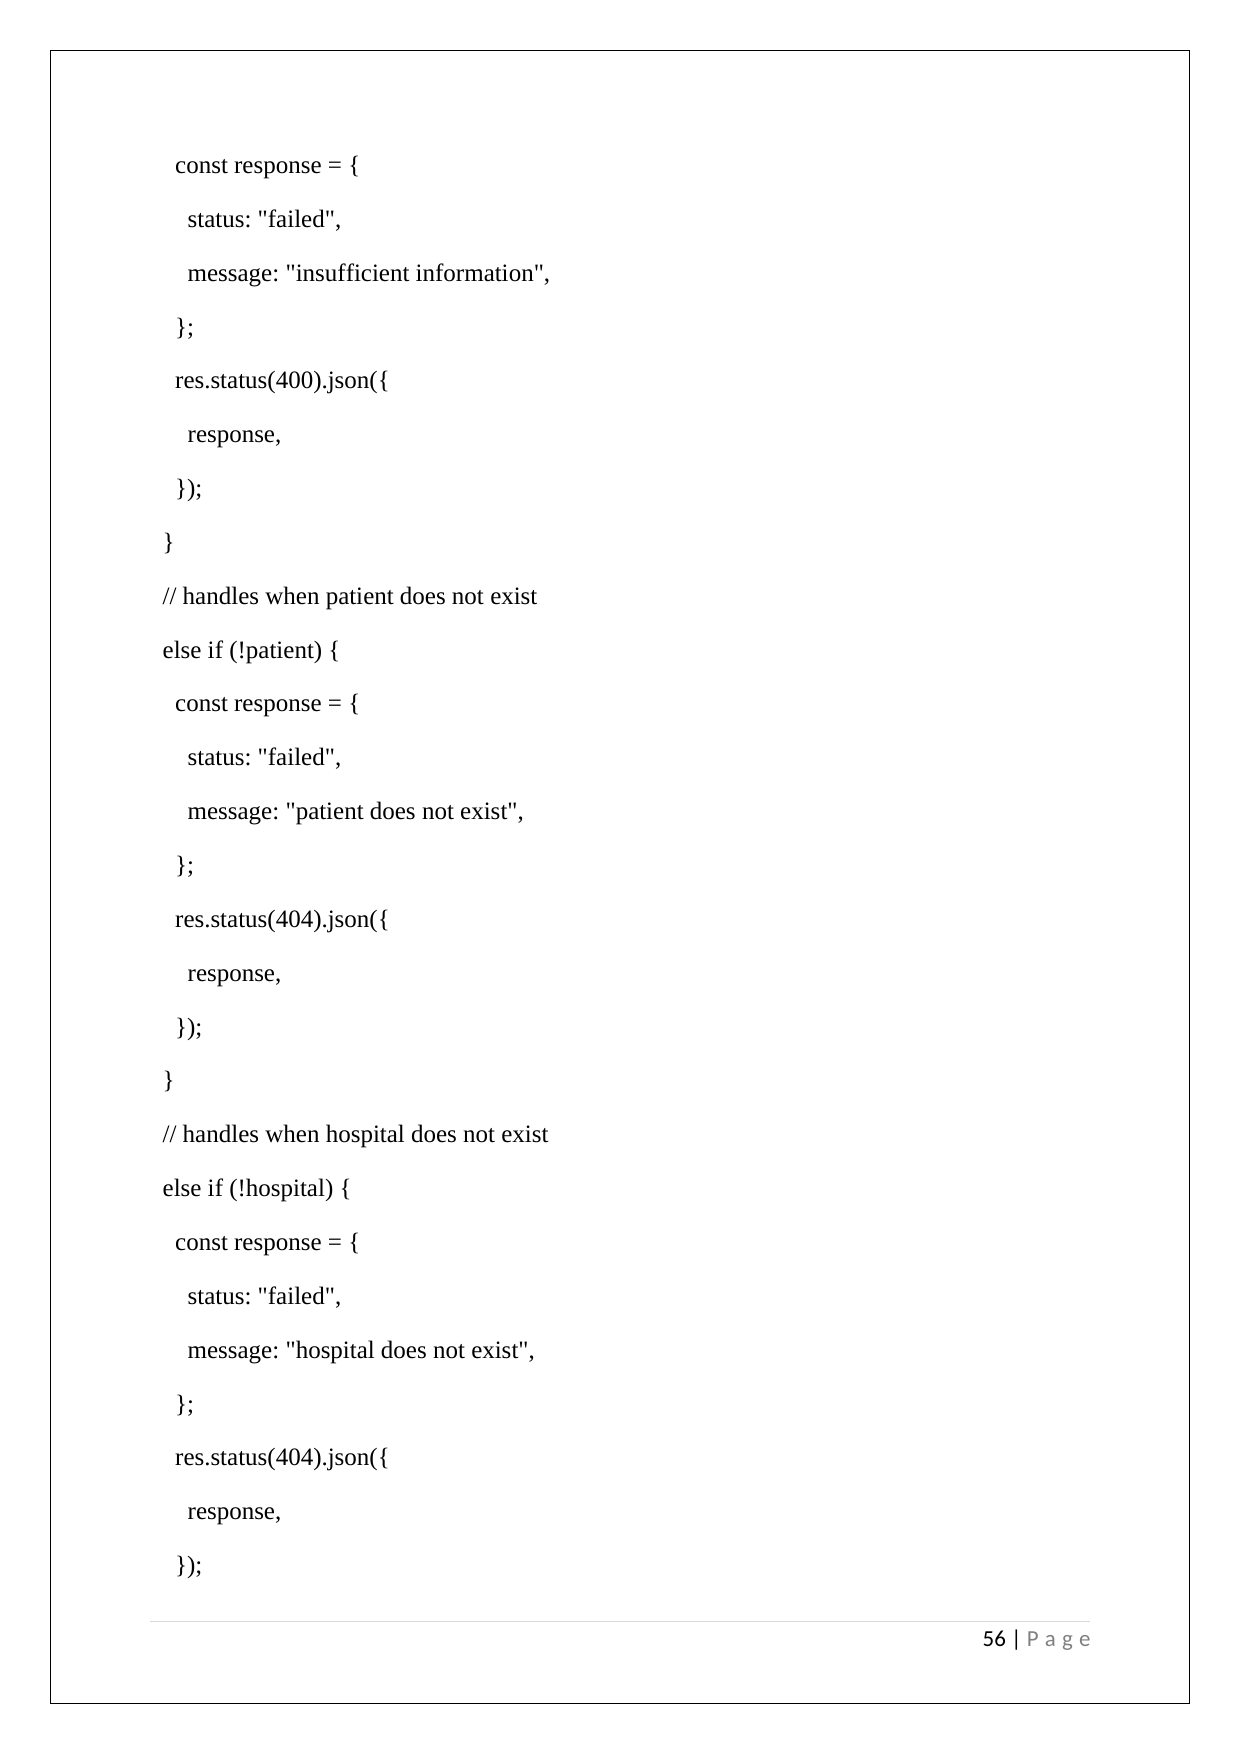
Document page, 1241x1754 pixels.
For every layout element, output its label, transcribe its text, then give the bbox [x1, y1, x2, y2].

text }; [150, 312, 1090, 340]
text } [150, 527, 1090, 556]
text const response = { [150, 688, 1090, 717]
text res.status(404).json({ [150, 904, 1090, 933]
text }); [150, 1550, 1090, 1579]
text status: "failed", [150, 742, 1090, 771]
text }); [150, 473, 1090, 502]
text else if (!patient) { [150, 635, 1090, 663]
text }; [150, 1389, 1090, 1417]
text response, [150, 1496, 1090, 1525]
text } [150, 1066, 1090, 1094]
text else if (!hospital) { [150, 1173, 1090, 1202]
text response, [150, 958, 1090, 987]
text const response = { [150, 150, 1090, 179]
text message: "patient does not exist", [150, 796, 1090, 825]
text message: "insufficient information", [150, 258, 1090, 286]
text // handles when hospital does not exist [150, 1119, 1090, 1148]
text response, [150, 419, 1090, 448]
text }); [150, 1012, 1090, 1040]
text res.status(400).json({ [150, 365, 1090, 394]
text const response = { [150, 1227, 1090, 1256]
text status: "failed", [150, 204, 1090, 233]
text message: "hospital does not exist", [150, 1335, 1090, 1363]
text status: "failed", [150, 1281, 1090, 1310]
text // handles when patient does not exist [150, 581, 1090, 609]
text }; [150, 850, 1090, 879]
text res.status(404).json({ [150, 1442, 1090, 1471]
